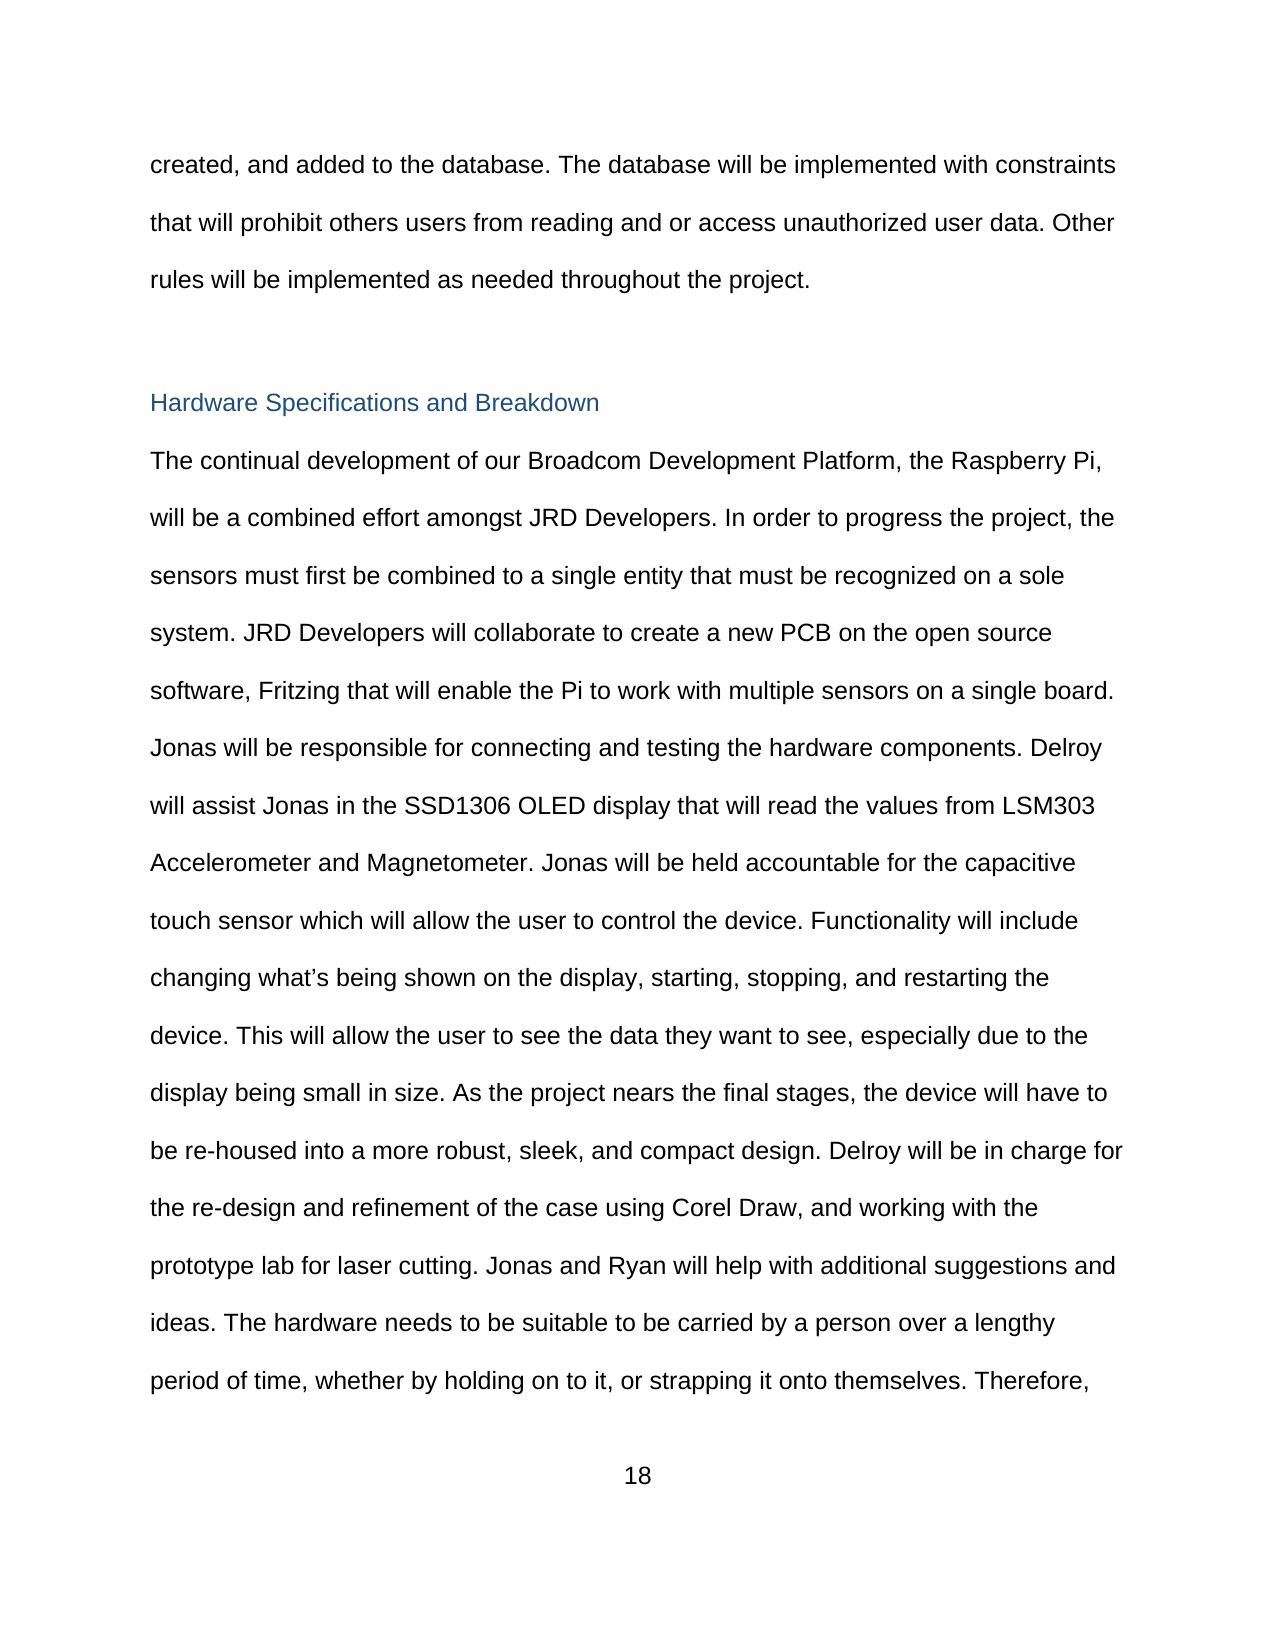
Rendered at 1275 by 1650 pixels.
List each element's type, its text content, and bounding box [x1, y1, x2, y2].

subtitle Hardware Specifications and Breakdown [150, 388, 1125, 417]
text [150, 150, 1125, 294]
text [150, 446, 1125, 1394]
